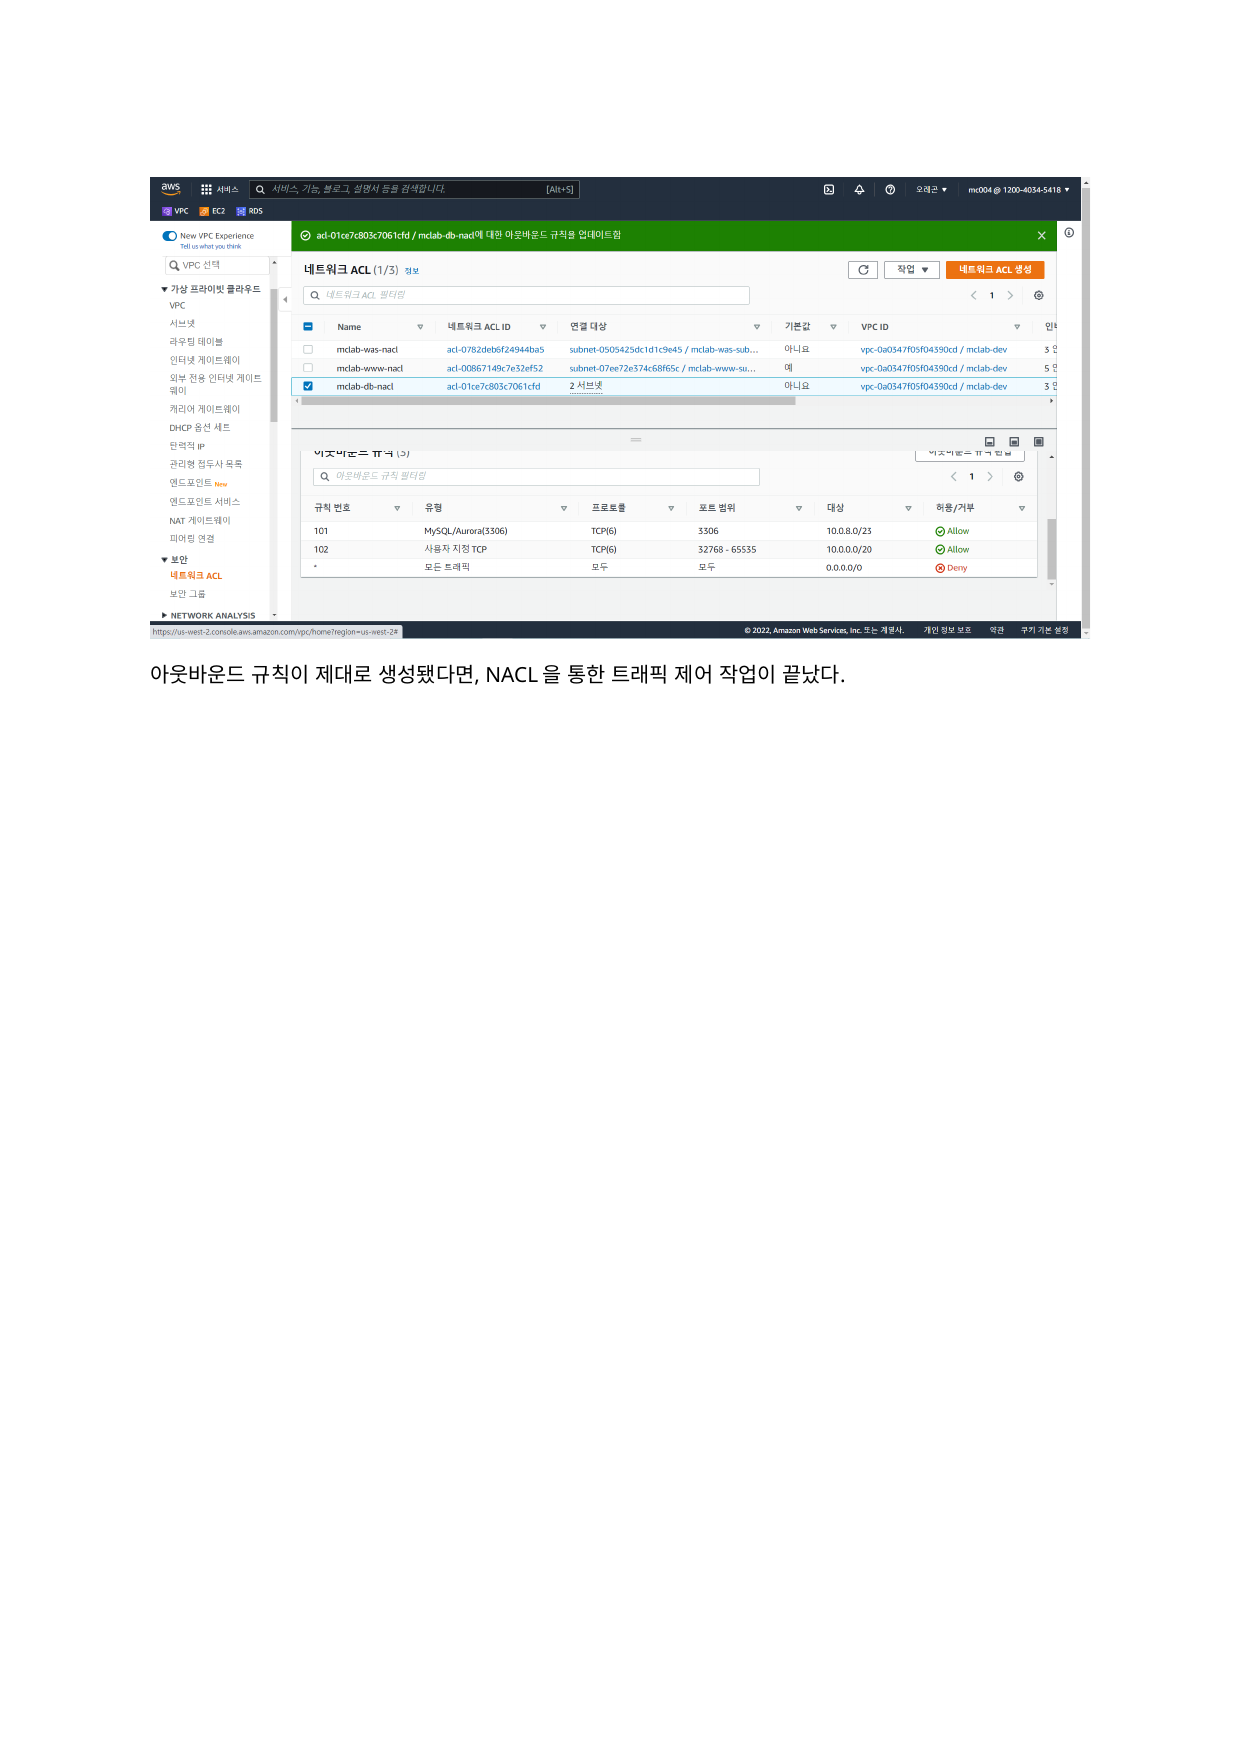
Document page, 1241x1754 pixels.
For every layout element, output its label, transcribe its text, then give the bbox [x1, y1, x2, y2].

text 아웃바운드 규칙이 제대로 생성됐다면, NACL을 통한 트래픽 제어 작업이 끝났다. [150, 658, 1090, 688]
picture [150, 177, 1091, 639]
